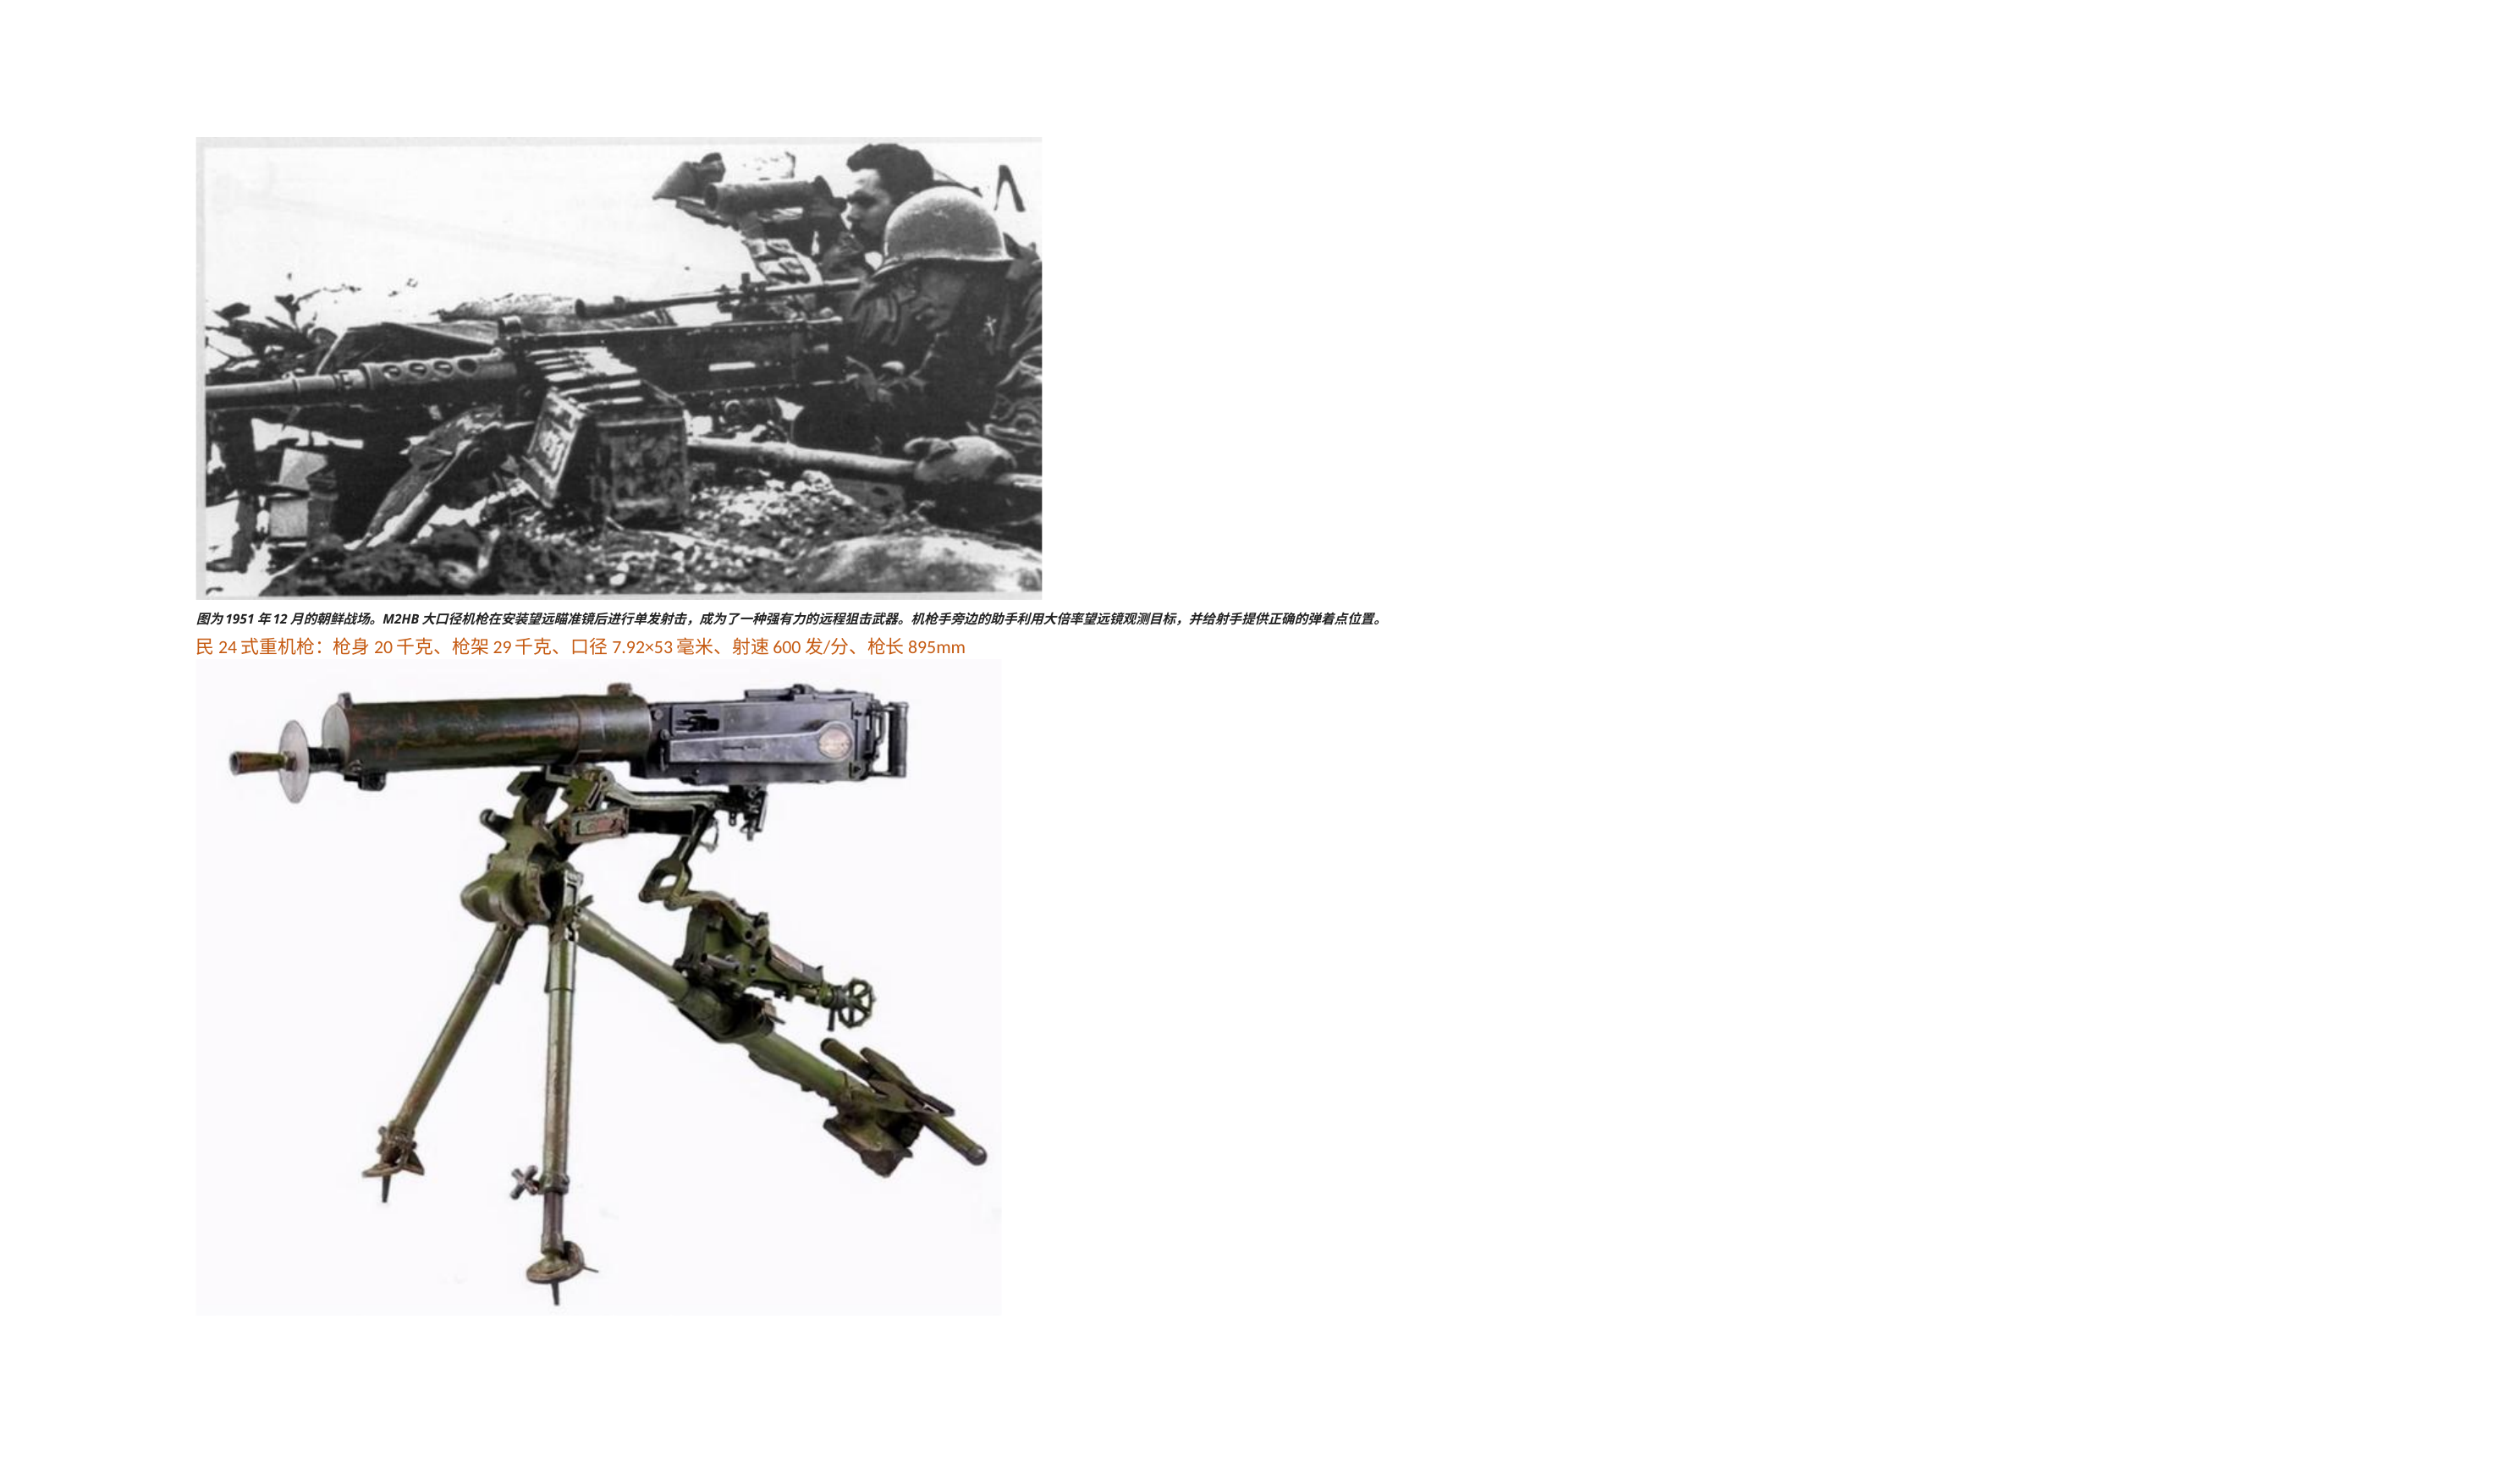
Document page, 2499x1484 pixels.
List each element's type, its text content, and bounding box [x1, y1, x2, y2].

text 图为1951年12月的朝鲜战场。M2HB大口径机枪在安装望远瞄准镜后进行单发射击，成为了一种强有力的远程狙击武器。机枪手旁边的助手利用大倍率望远镜观测目标，并给射手提供正确的弹着点位置。 [159, 604, 2340, 632]
picture [195, 659, 1002, 1316]
text 民24式重机枪：枪身20千克、枪架29千克、口径 7.92×53毫米、射速600发/分、枪长895mm [159, 632, 2340, 659]
picture [195, 137, 1043, 600]
